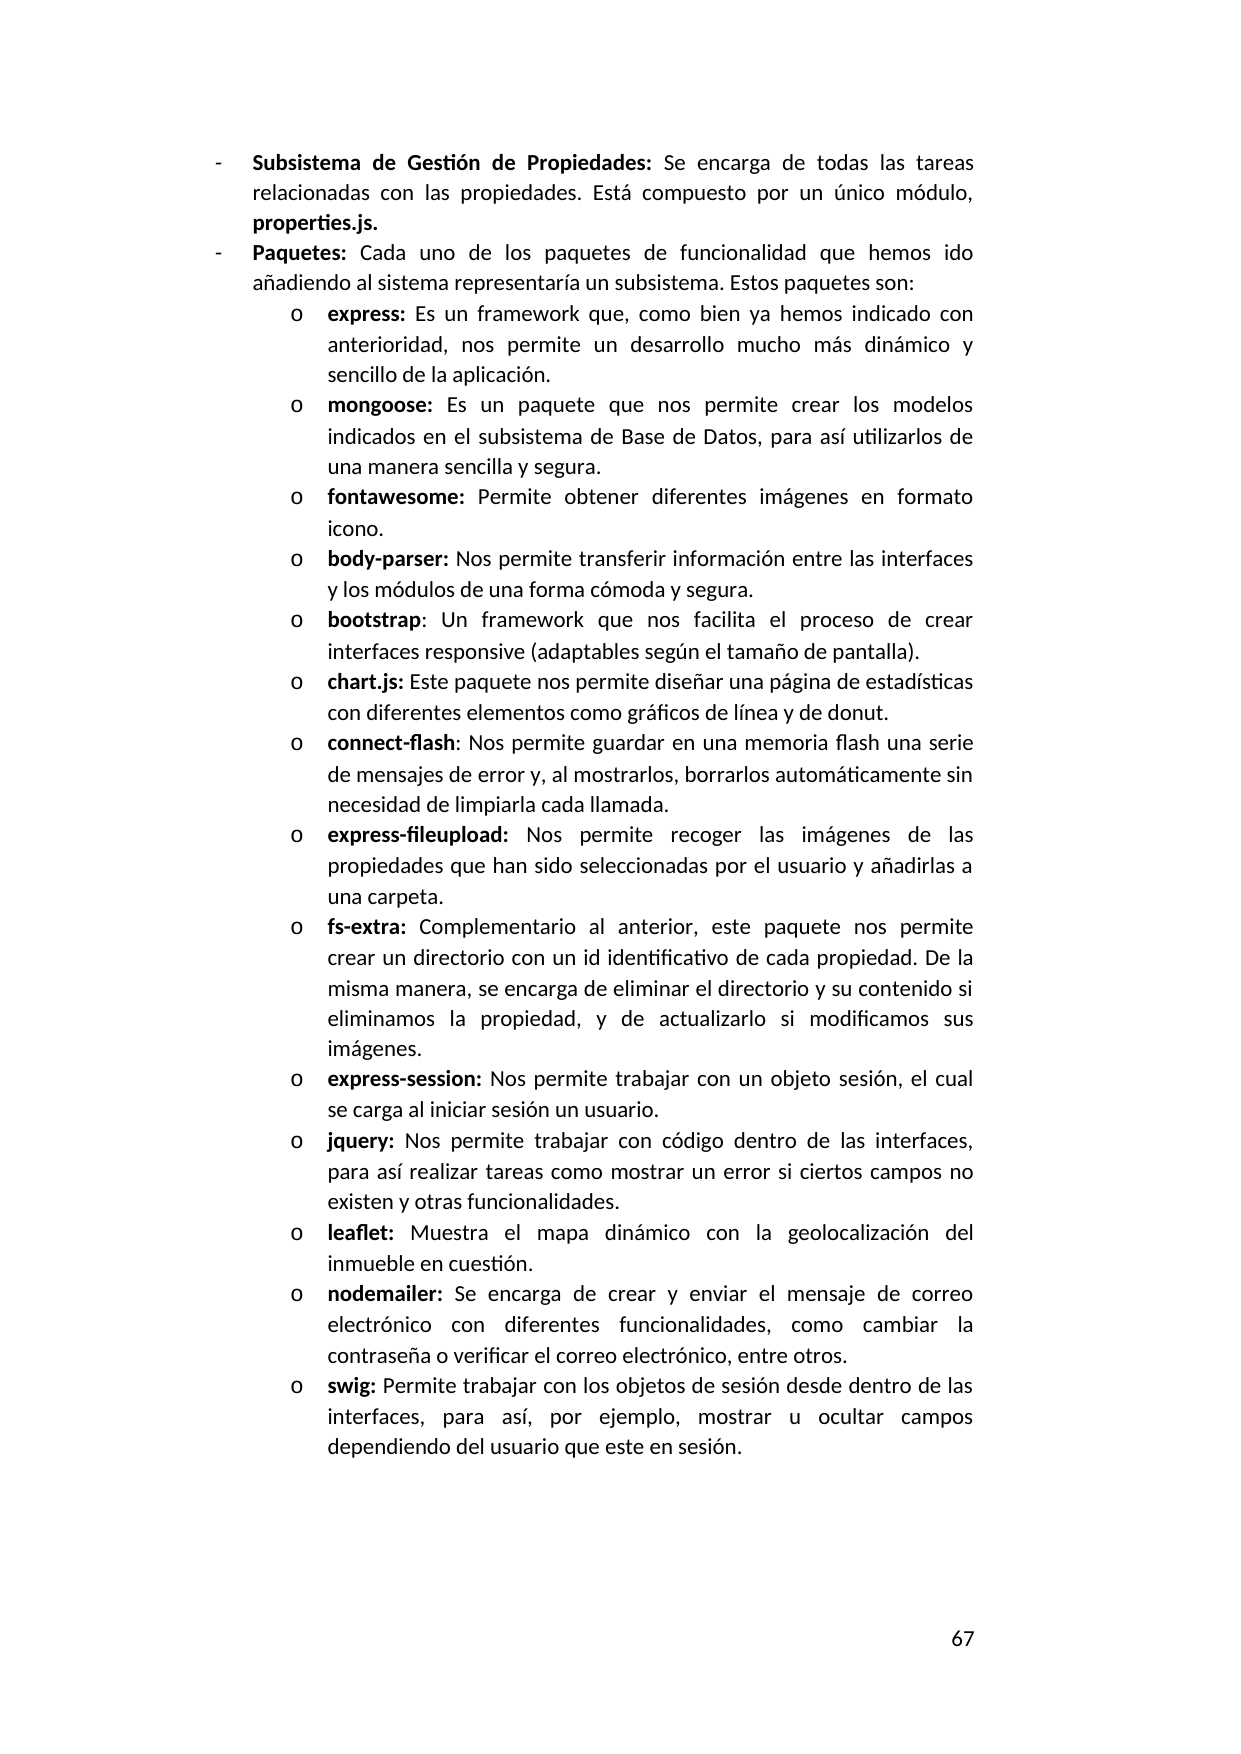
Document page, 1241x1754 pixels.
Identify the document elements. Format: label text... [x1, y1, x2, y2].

list swig: Permite trabajar con los objetos de sesión desde dentro de las interfaces, para así, por ejemplo, mostrar u ocultar campos dependiendo del usuario que este en sesión. [290, 1371, 974, 1461]
list bootstrap: Un framework que nos facilita el proceso de crear interfaces responsive (adaptables según el tamaño de pantalla). [290, 605, 974, 665]
list nodemailer: Se encarga de crear y enviar el mensaje de correo electrónico con diferentes funcionalidades, como cambiar la contraseña o verificar el correo electrónico, entre otros. [290, 1279, 974, 1369]
list express-fileupload: Nos permite recoger las imágenes de las propiedades que han sido seleccionadas por el usuario y añadirlas a una carpeta. [290, 820, 974, 910]
list body-parser: Nos permite transferir información entre las interfaces y los módulos de una forma cómoda y segura. [290, 544, 974, 603]
list mongoose: Es un paquete que nos permite crear los modelos indicados en el subsistema de Base de Datos, para así utilizarlos de una manera sencilla y segura. [290, 391, 974, 480]
list fontawesome: Permite obtener diferentes imágenes en formato icono. [290, 482, 974, 542]
list express: Es un framework que, como bien ya hemos indicado con anterioridad, nos permite un desarrollo mucho más dinámico y sencillo de la aplicación. [290, 299, 974, 388]
list express-session: Nos permite trabajar con un objeto sesión, el cual se carga al iniciar sesión un usuario. [290, 1064, 974, 1124]
list connect-flash: Nos permite guardar en una memoria flash una serie de mensajes de error y, al mostrarlos, borrarlos automáticamente sin necesidad de limpiarla cada llamada. [290, 728, 974, 818]
list Subsistema de Gestión de Propiedades: Se encarga de todas las tareas relacionadas con las propiedades. Está compuesto por un único módulo, properties.js. [215, 148, 974, 236]
list chart.js: Este paquete nos permite diseñar una página de estadísticas con diferentes elementos como gráficos de línea y de donut. [290, 667, 974, 726]
list jquery: Nos permite trabajar con código dentro de las interfaces, para así realizar tareas como mostrar un error si ciertos campos no existen y otras funcionalidades. [290, 1126, 974, 1215]
list fs-extra: Complementario al anterior, este paquete nos permite crear un directorio con un id identificativo de cada propiedad. De la misma manera, se encarga de eliminar el directorio y su contenido si eliminamos la propiedad, y de actualizarlo si modificamos sus imágenes. [290, 912, 974, 1062]
list leaflet: Muestra el mapa dinámico con la geolocalización del inmueble en cuestión. [290, 1218, 974, 1277]
list Paquetes: Cada uno de los paquetes de funcionalidad que hemos ido añadiendo al sistema representaría un subsistema. Estos paquetes son: [215, 238, 974, 297]
